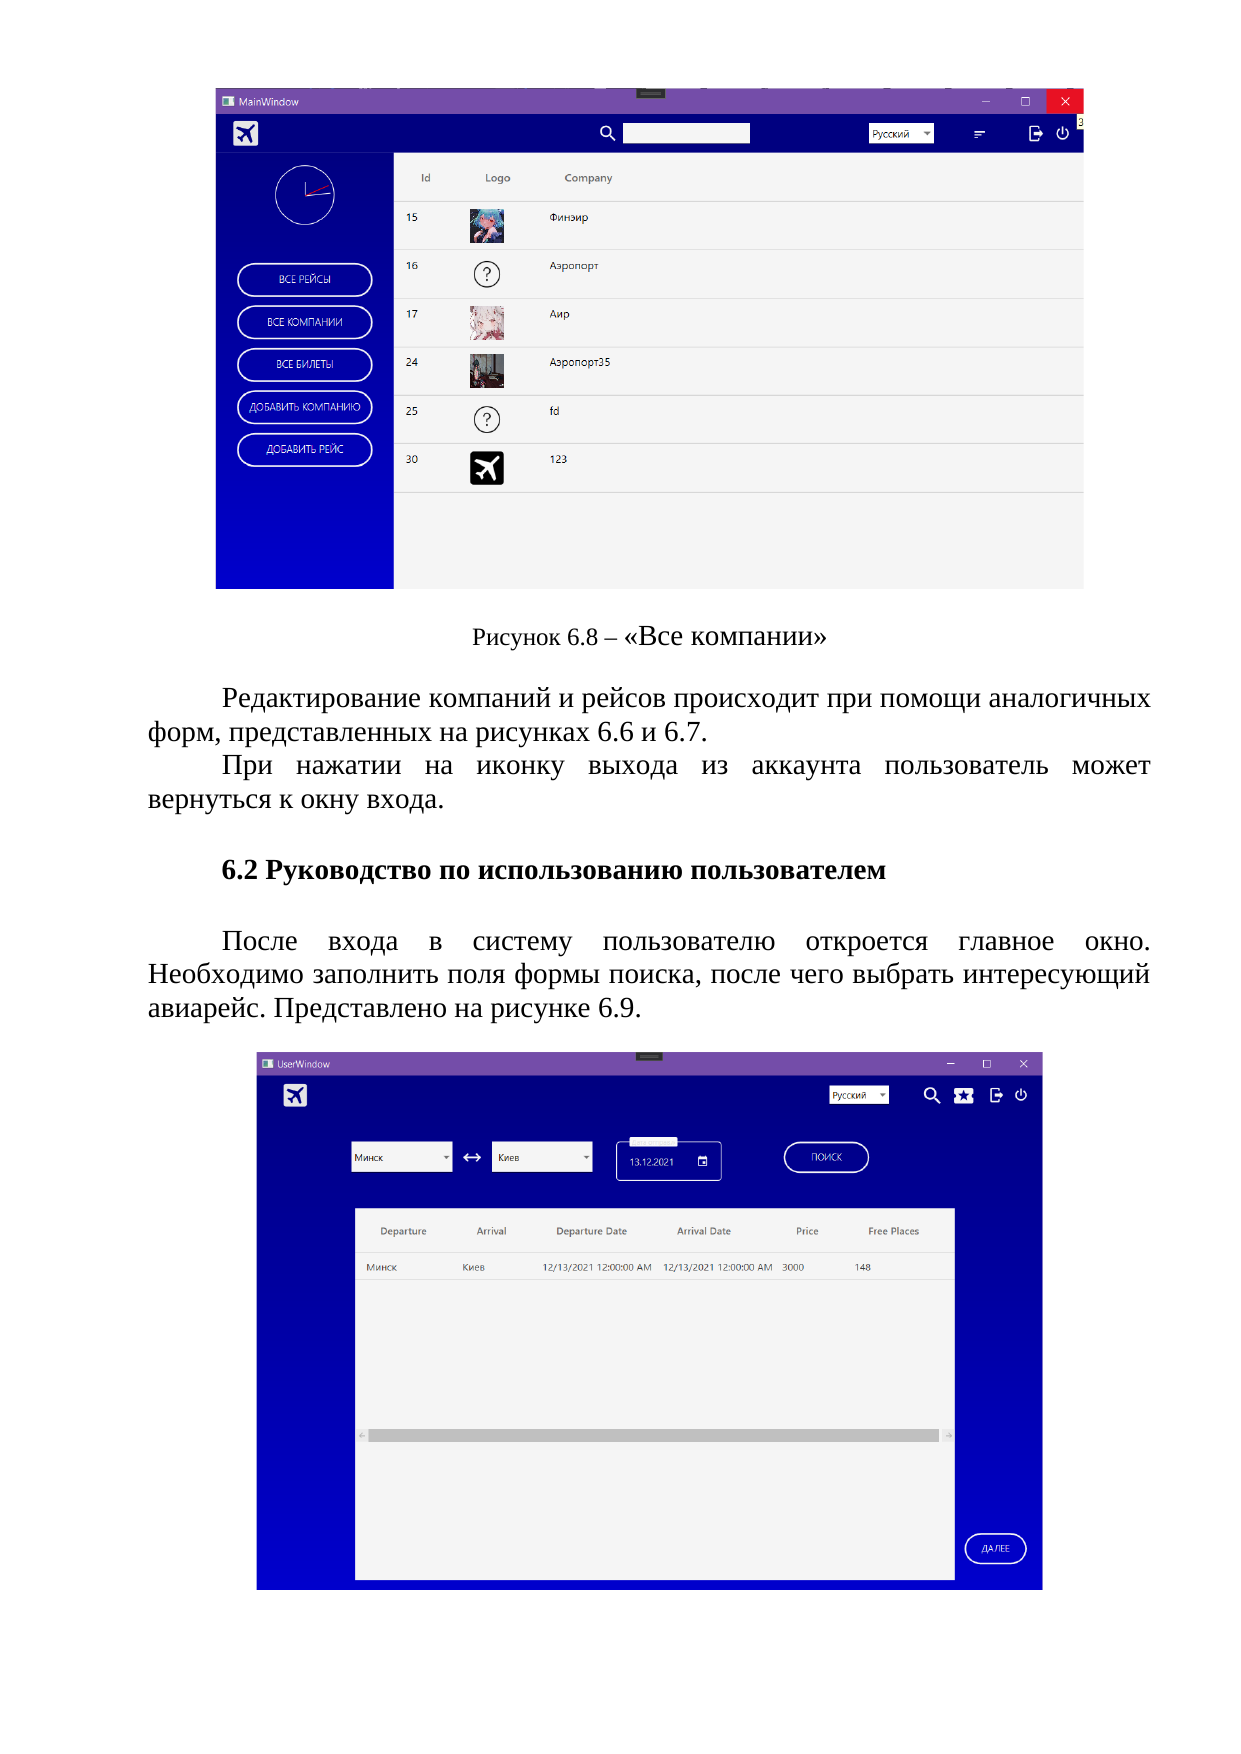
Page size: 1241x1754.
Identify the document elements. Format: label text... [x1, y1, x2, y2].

text 6.2 Руководство по использованию пользователем [148, 852, 1152, 886]
text Рисунок 6.8 – «Все компании» [148, 618, 1152, 651]
text После входа в систему пользователю откроется главное окно. Необходимо заполнить поля формы поиска, после чего выбрать интересующий авиарейс. Представлено на рисунке 6.9. [148, 923, 1152, 1024]
text При нажатии на иконку выхода из аккаунта пользователь может вернуться к окну входа. [148, 747, 1152, 814]
picture [215, 88, 1084, 589]
text Редактирование компаний и рейсов происходит при помощи аналогичных форм, представленных на рисунках 6.6 и 6.7. [148, 680, 1152, 747]
picture [256, 1052, 1043, 1590]
